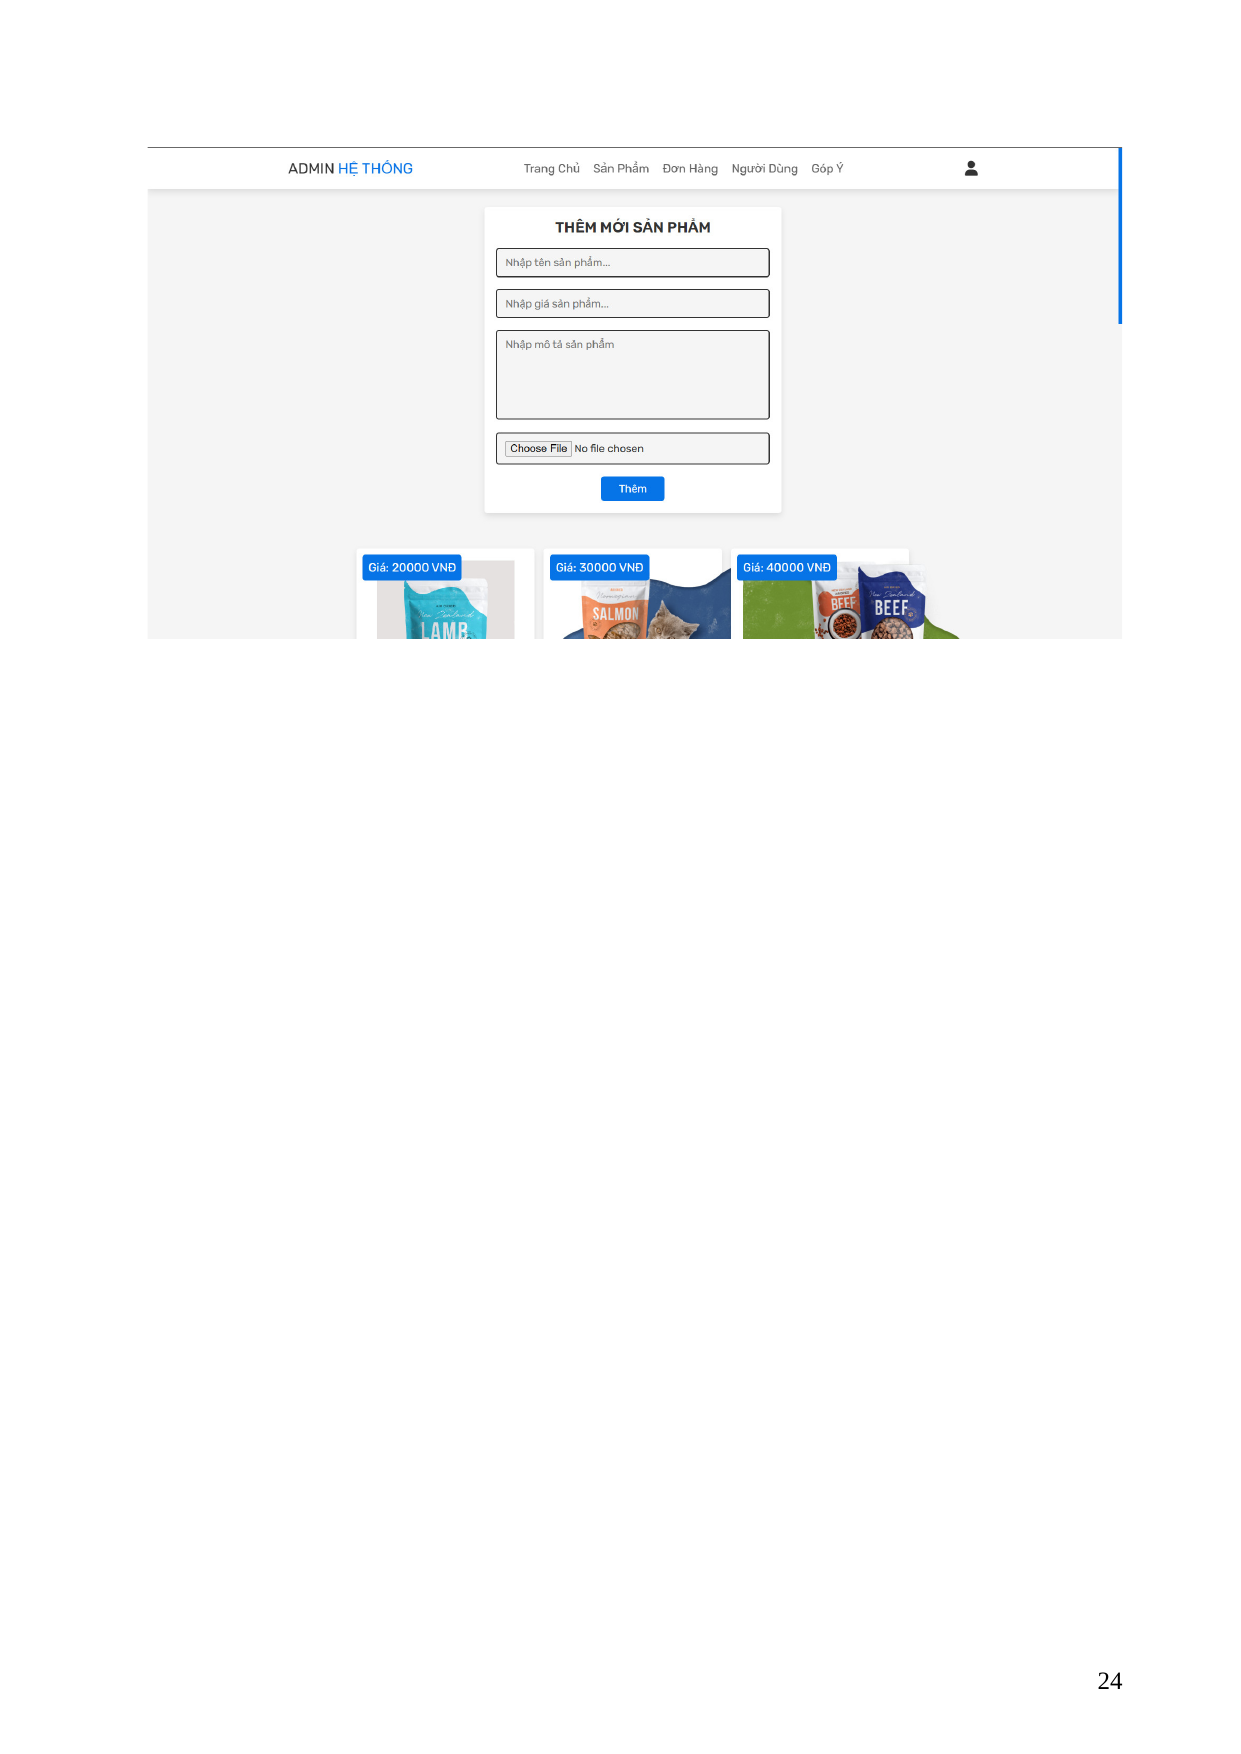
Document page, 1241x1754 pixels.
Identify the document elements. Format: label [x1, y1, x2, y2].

picture [147, 147, 1123, 639]
